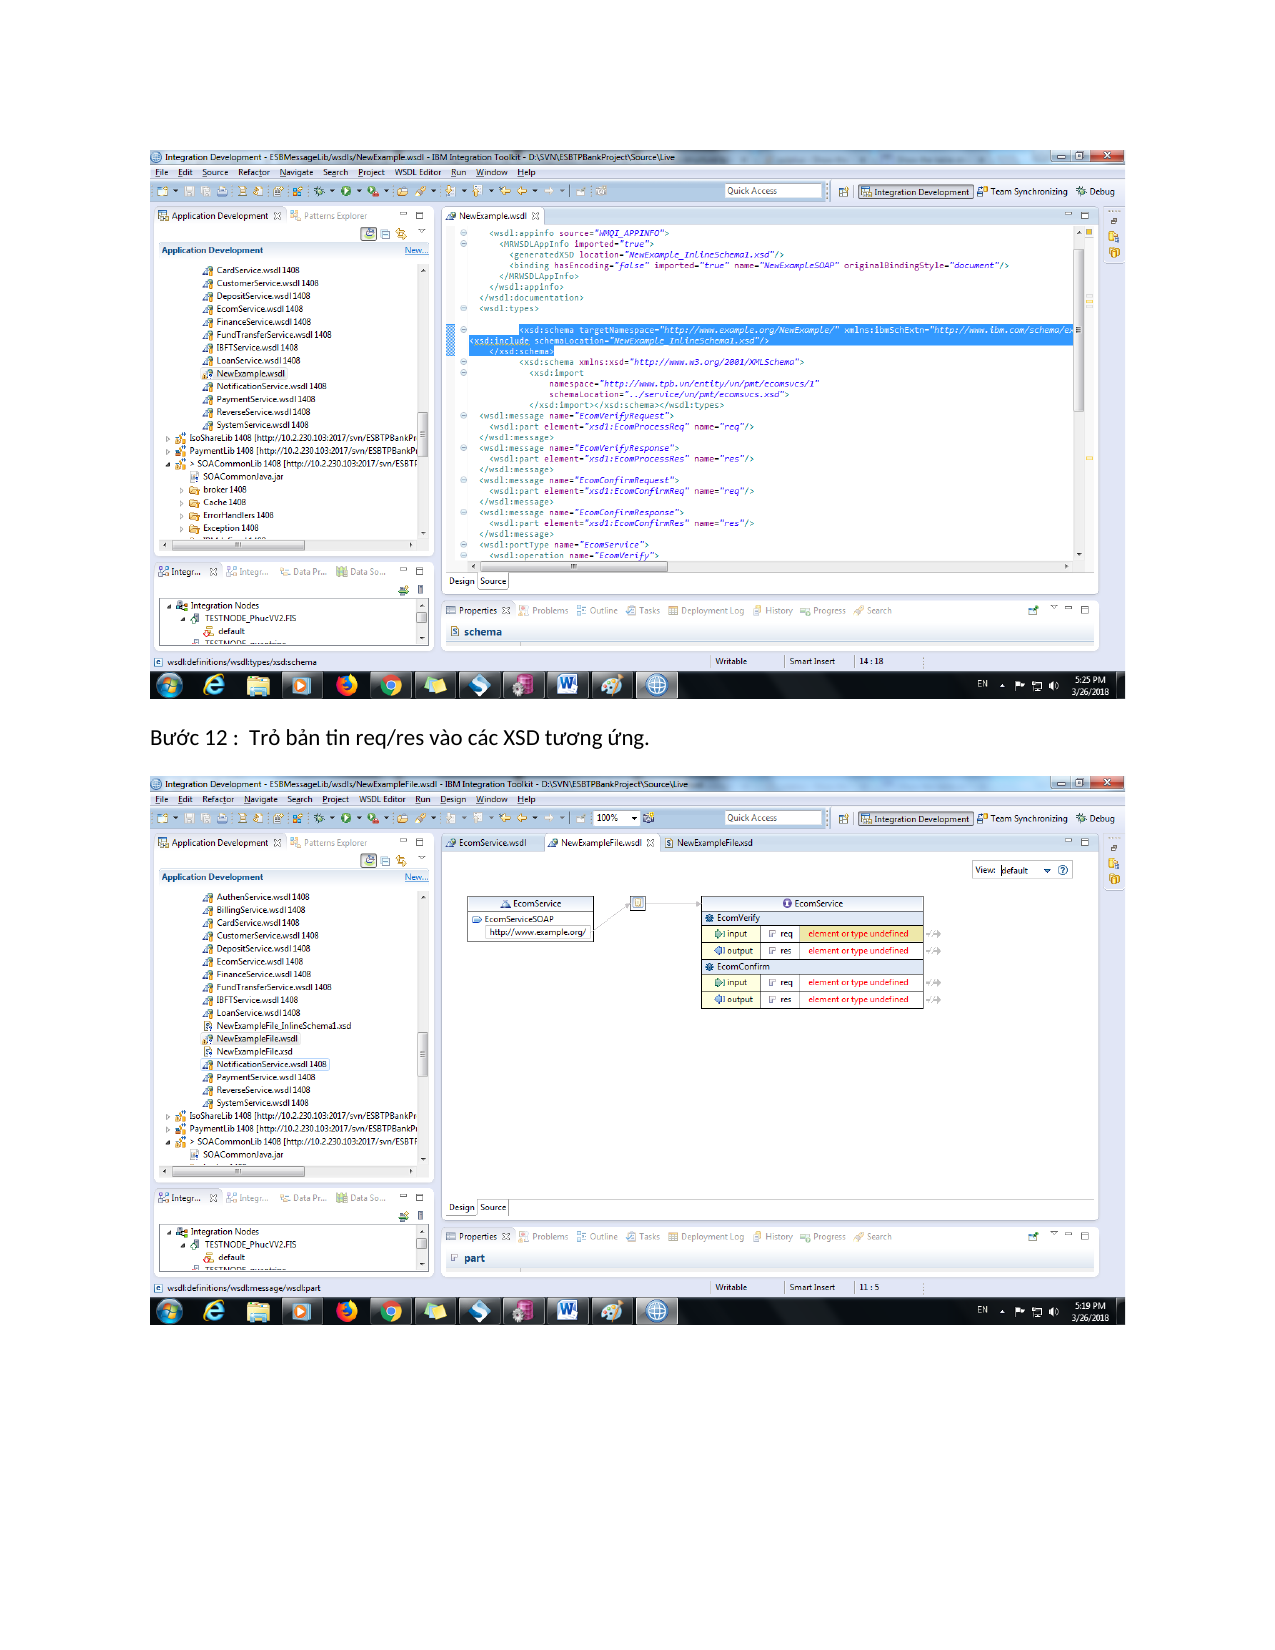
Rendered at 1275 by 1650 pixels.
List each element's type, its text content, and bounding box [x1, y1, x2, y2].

picture [150, 150, 1125, 699]
text Bước 12 : Trỏ bản tin req/res vào các XSD tương ứng. [150, 723, 1125, 751]
picture [150, 776, 1125, 1325]
